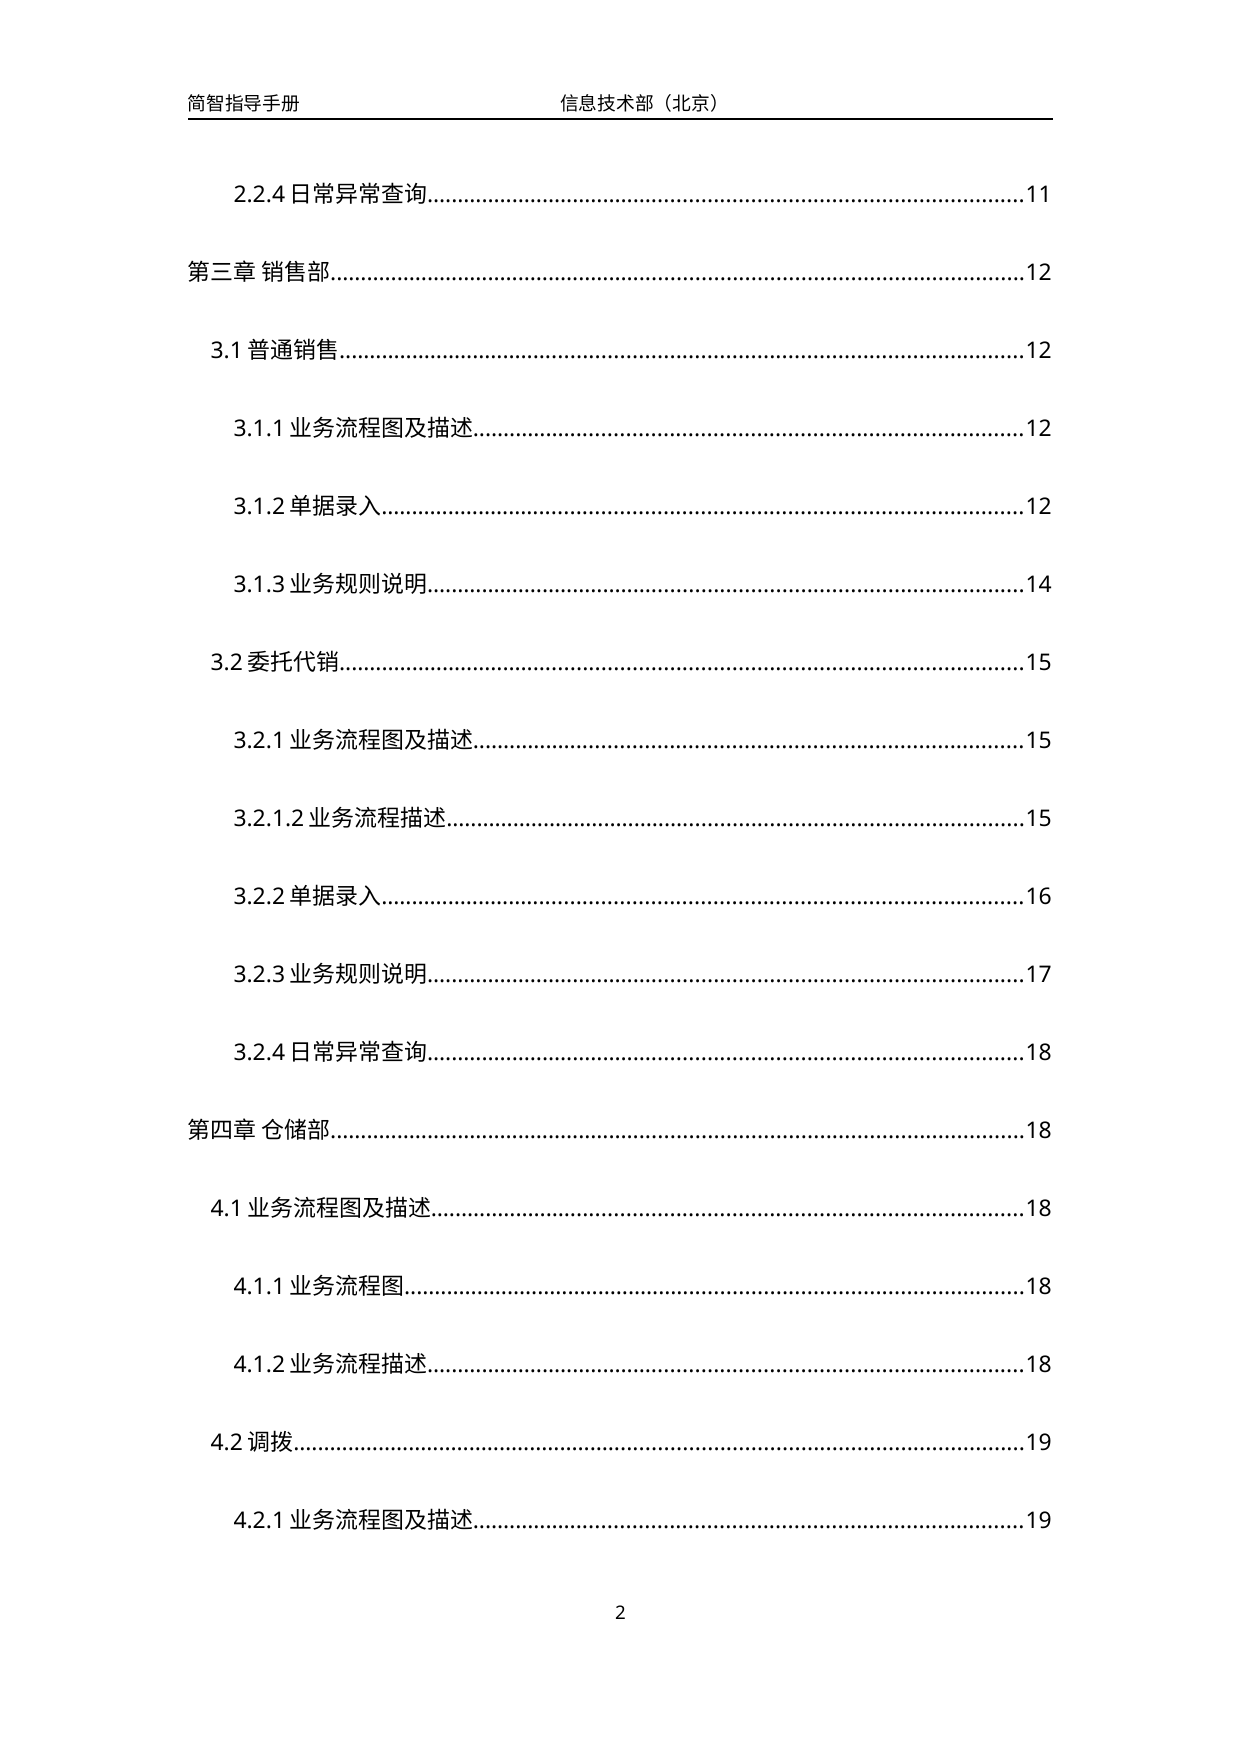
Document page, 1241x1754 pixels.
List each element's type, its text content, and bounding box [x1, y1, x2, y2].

text 3.2.2单据录入 16 [233, 862, 1053, 927]
text 3.2.4日常异常查询 18 [233, 1018, 1053, 1083]
text 第四章 仓储部 18 [187, 1096, 1053, 1161]
text 3.1普通销售 12 [210, 316, 1053, 381]
text 4.2调拨 19 [210, 1408, 1053, 1473]
text 4.1.2业务流程描述 18 [233, 1330, 1053, 1395]
text 3.1.3业务规则说明 14 [233, 550, 1053, 615]
text 4.1业务流程图及描述 18 [210, 1174, 1053, 1239]
text 3.2.1.2业务流程描述 15 [233, 784, 1053, 849]
text 4.2.1业务流程图及描述 19 [233, 1486, 1053, 1551]
text 3.1.2单据录入 12 [233, 472, 1053, 537]
text 第三章 销售部 12 [187, 238, 1053, 303]
text 3.2.1业务流程图及描述 15 [233, 706, 1053, 771]
text 4.1.1业务流程图 18 [233, 1252, 1053, 1317]
text 3.2委托代销 15 [210, 628, 1053, 693]
text 3.1.1业务流程图及描述 12 [233, 394, 1053, 459]
text 2.2.4日常异常查询 11 [233, 160, 1053, 225]
text 3.2.3业务规则说明 17 [233, 940, 1053, 1005]
